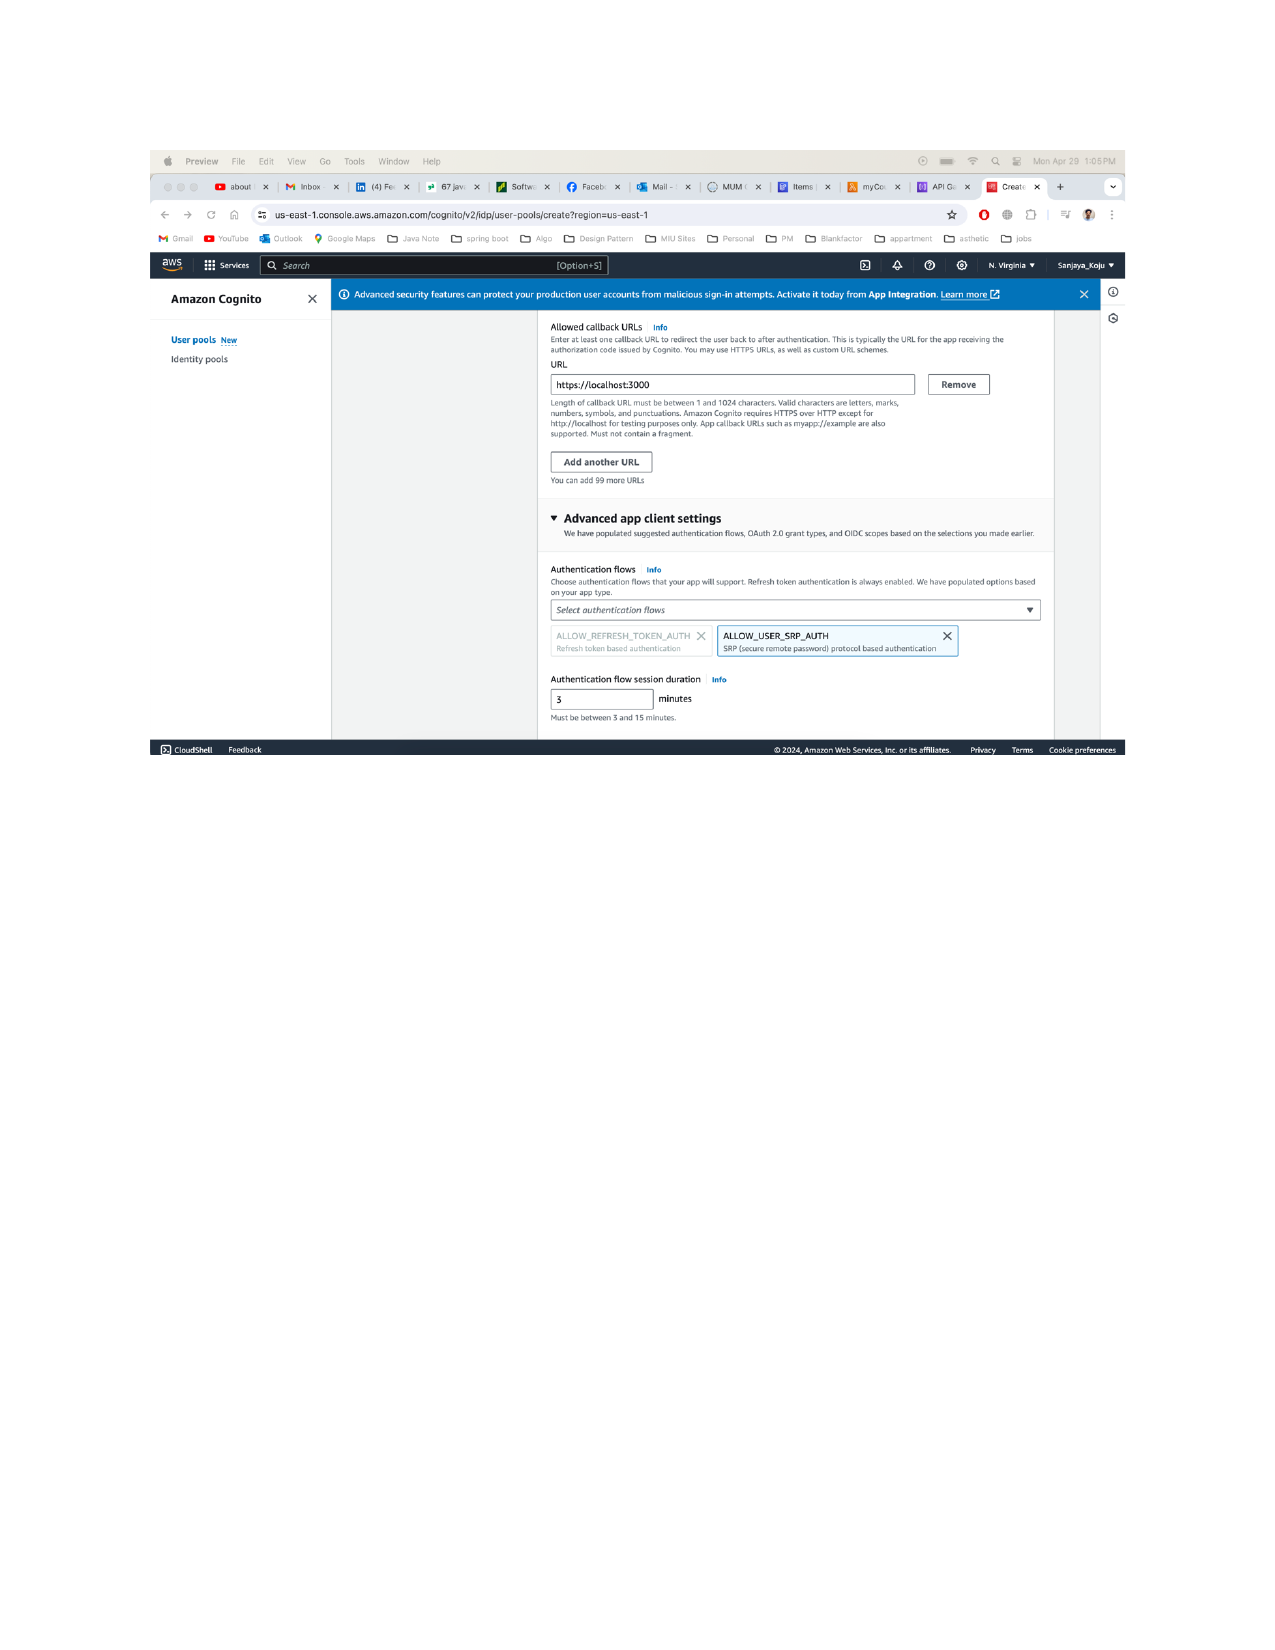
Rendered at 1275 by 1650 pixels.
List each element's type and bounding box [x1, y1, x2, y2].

picture [150, 150, 1125, 755]
